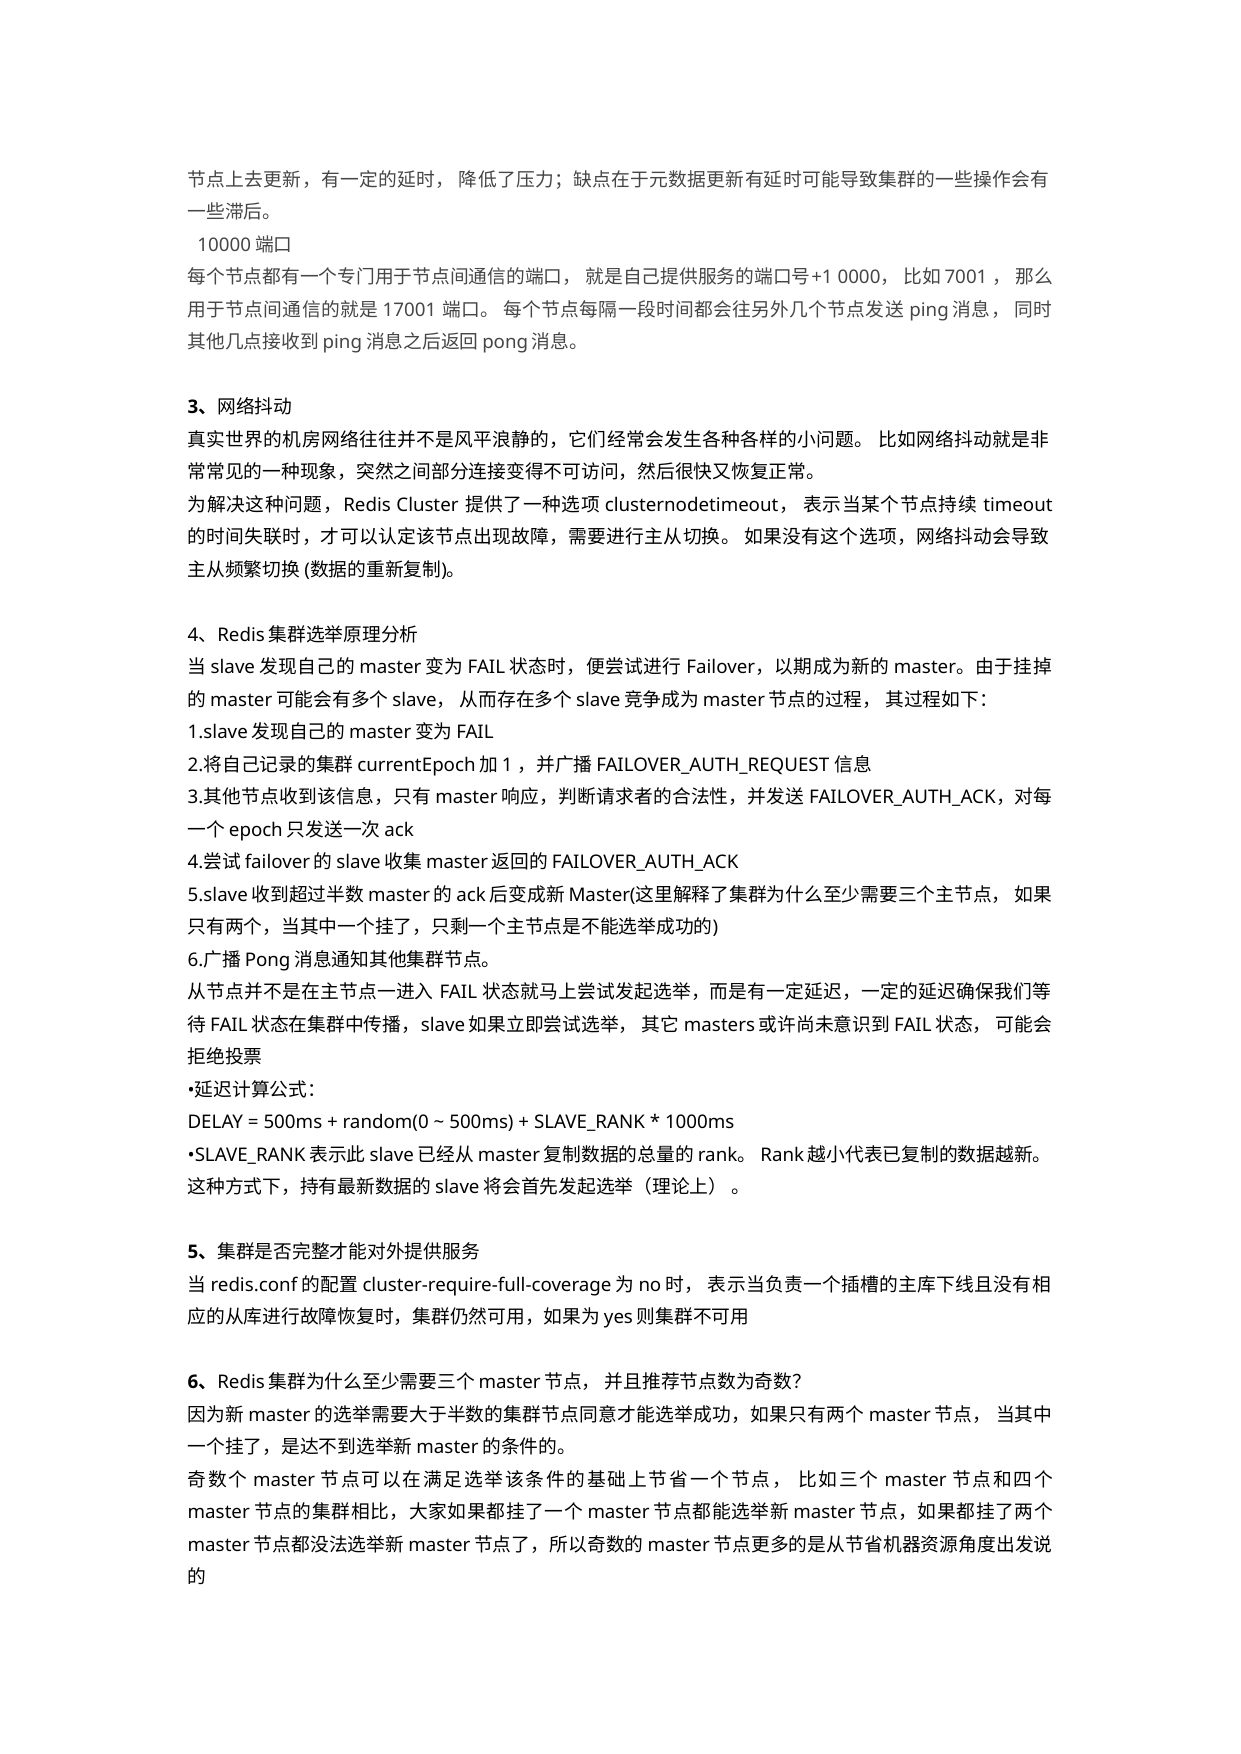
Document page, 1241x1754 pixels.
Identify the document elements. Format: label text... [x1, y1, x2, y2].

text 每个节点都有一个专门用于节点间通信的端口， 就是自己提供服务的端口号+1 0000， 比如7001 ， 那么用于节点间通信的就是17001 端口。 每个节点每隔一段时间都会往另外几个节点发送ping消息， 同时其他几点接收到ping消息之后返回pong消息。 [187, 259, 1053, 357]
text 4、Redis集群选举原理分析 当slave发现自己的master变为FAIL状态时，便尝试进行Failover，以期成为新的master。由于挂掉的master可能会有多个slave， 从而存在多个slave竞争成为master节点的过程， 其过程如下： 1.slave发现自己的master变为FAIL 2.将自己记录的集群currentEpoch加1 ，并广播FAILOVER_AUTH_REQUEST 信息 3.其他节点收到该信息，只有master响应，判断请求者的合法性，并发送FAILOVER_AUTH_ACK，对每一个epoch只发送一次ack 4.尝试failover的slave收集master返回的FAILOVER_AUTH_ACK 5.slave收到超过半数master的ack后变成新Master(这里解释了集群为什么至少需要三个主节点， 如果只有两个，当其中一个挂了，只剩一个主节点是不能选举成功的) 6.广播Pong消息通知其他集群节点。 从节点并不是在主节点一进入 FAIL 状态就马上尝试发起选举，而是有一定延迟，一定的延迟确保我们等待FAIL状态在集群中传播，slave如果立即尝试选举， 其它masters或许尚未意识到FAIL状态， 可能会拒绝投票 •延迟计算公式： DELAY = 500ms + random(0 ~ 500ms) + SLAVE_RANK * 1000ms [187, 617, 1053, 1137]
text •SLAVE_RANK表示此slave已经从master复制数据的总量的rank。 Rank越小代表已复制的数据越新。 这种方式下，持有最新数据的slave将会首先发起选举（理论上） 。 [187, 1137, 1053, 1202]
text 6、Redis集群为什么至少需要三个master节点， 并且推荐节点数为奇数？ 因为新master的选举需要大于半数的集群节点同意才能选举成功，如果只有两个master节点， 当其中一个挂了，是达不到选举新master的条件的。 奇数个master节点可以在满足选举该条件的基础上节省一个节点， 比如三个master节点和四个master节点的集群相比，大家如果都挂了一个master节点都能选举新master节点，如果都挂了两个master节点都没法选举新master节点了，所以奇数的master节点更多的是从节省机器资源角度出发说的 [187, 1364, 1053, 1592]
text 5、集群是否完整才能对外提供服务 当redis.conf的配置cluster-require-full-coverage为no时， 表示当负责一个插槽的主库下线且没有相应的从库进行故障恢复时，集群仍然可用，如果为yes则集群不可用 [187, 1234, 1053, 1332]
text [187, 162, 1053, 259]
text 3、网络抖动 真实世界的机房网络往往并不是风平浪静的，它们经常会发生各种各样的小问题。 比如网络抖动就是非常常见的一种现象，突然之间部分连接变得不可访问，然后很快又恢复正常。 为解决这种问题，Redis Cluster 提供了一种选项clusternodetimeout， 表示当某个节点持续 timeout 的时间失联时，才可以认定该节点出现故障，需要进行主从切换。 如果没有这个选项，网络抖动会导致主从频繁切换 (数据的重新复制)。 [187, 389, 1053, 584]
